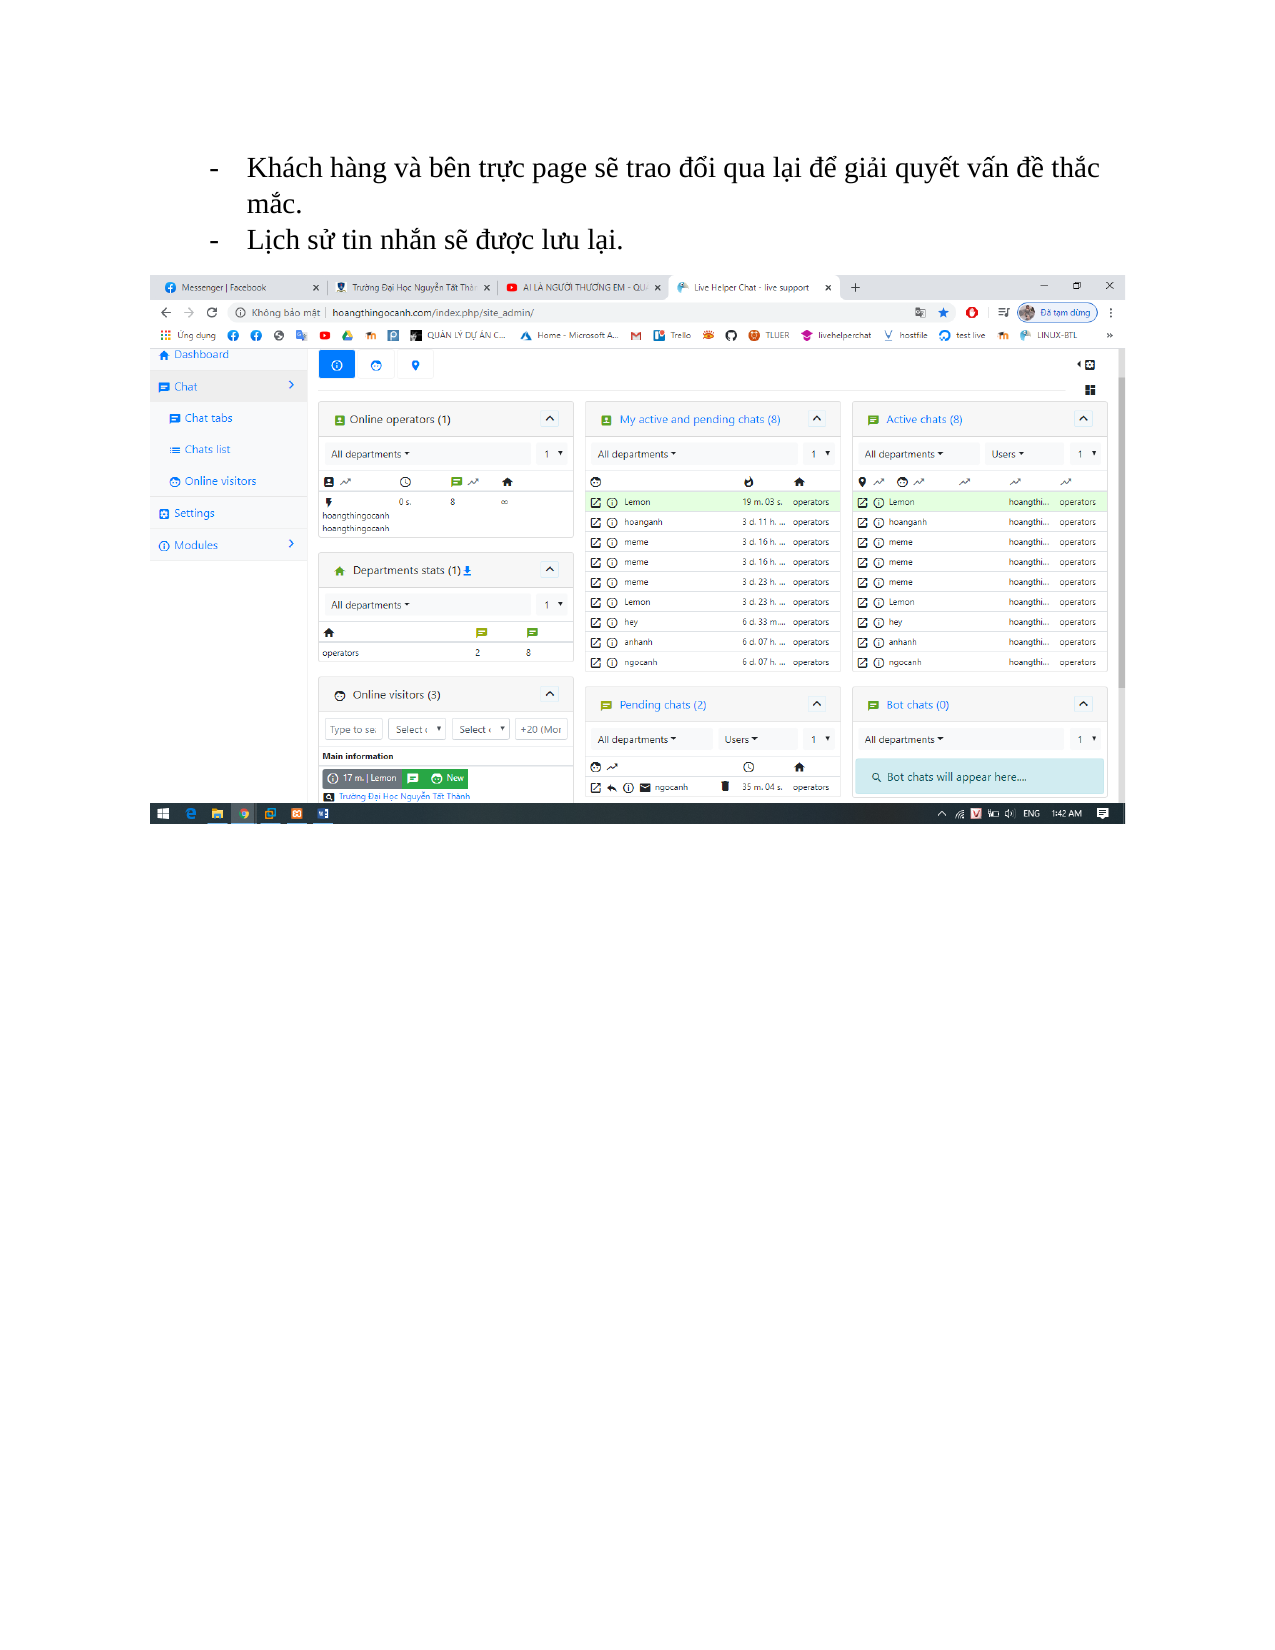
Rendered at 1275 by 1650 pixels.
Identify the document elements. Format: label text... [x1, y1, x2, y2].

list Khách hàng và bên trực page sẽ trao đổi qua lại để giải quyết vấn đề thắc mắc. [209, 150, 1125, 220]
picture [150, 275, 1125, 824]
list Lịch sử tin nhắn sẽ được lưu lại. [209, 222, 1125, 256]
